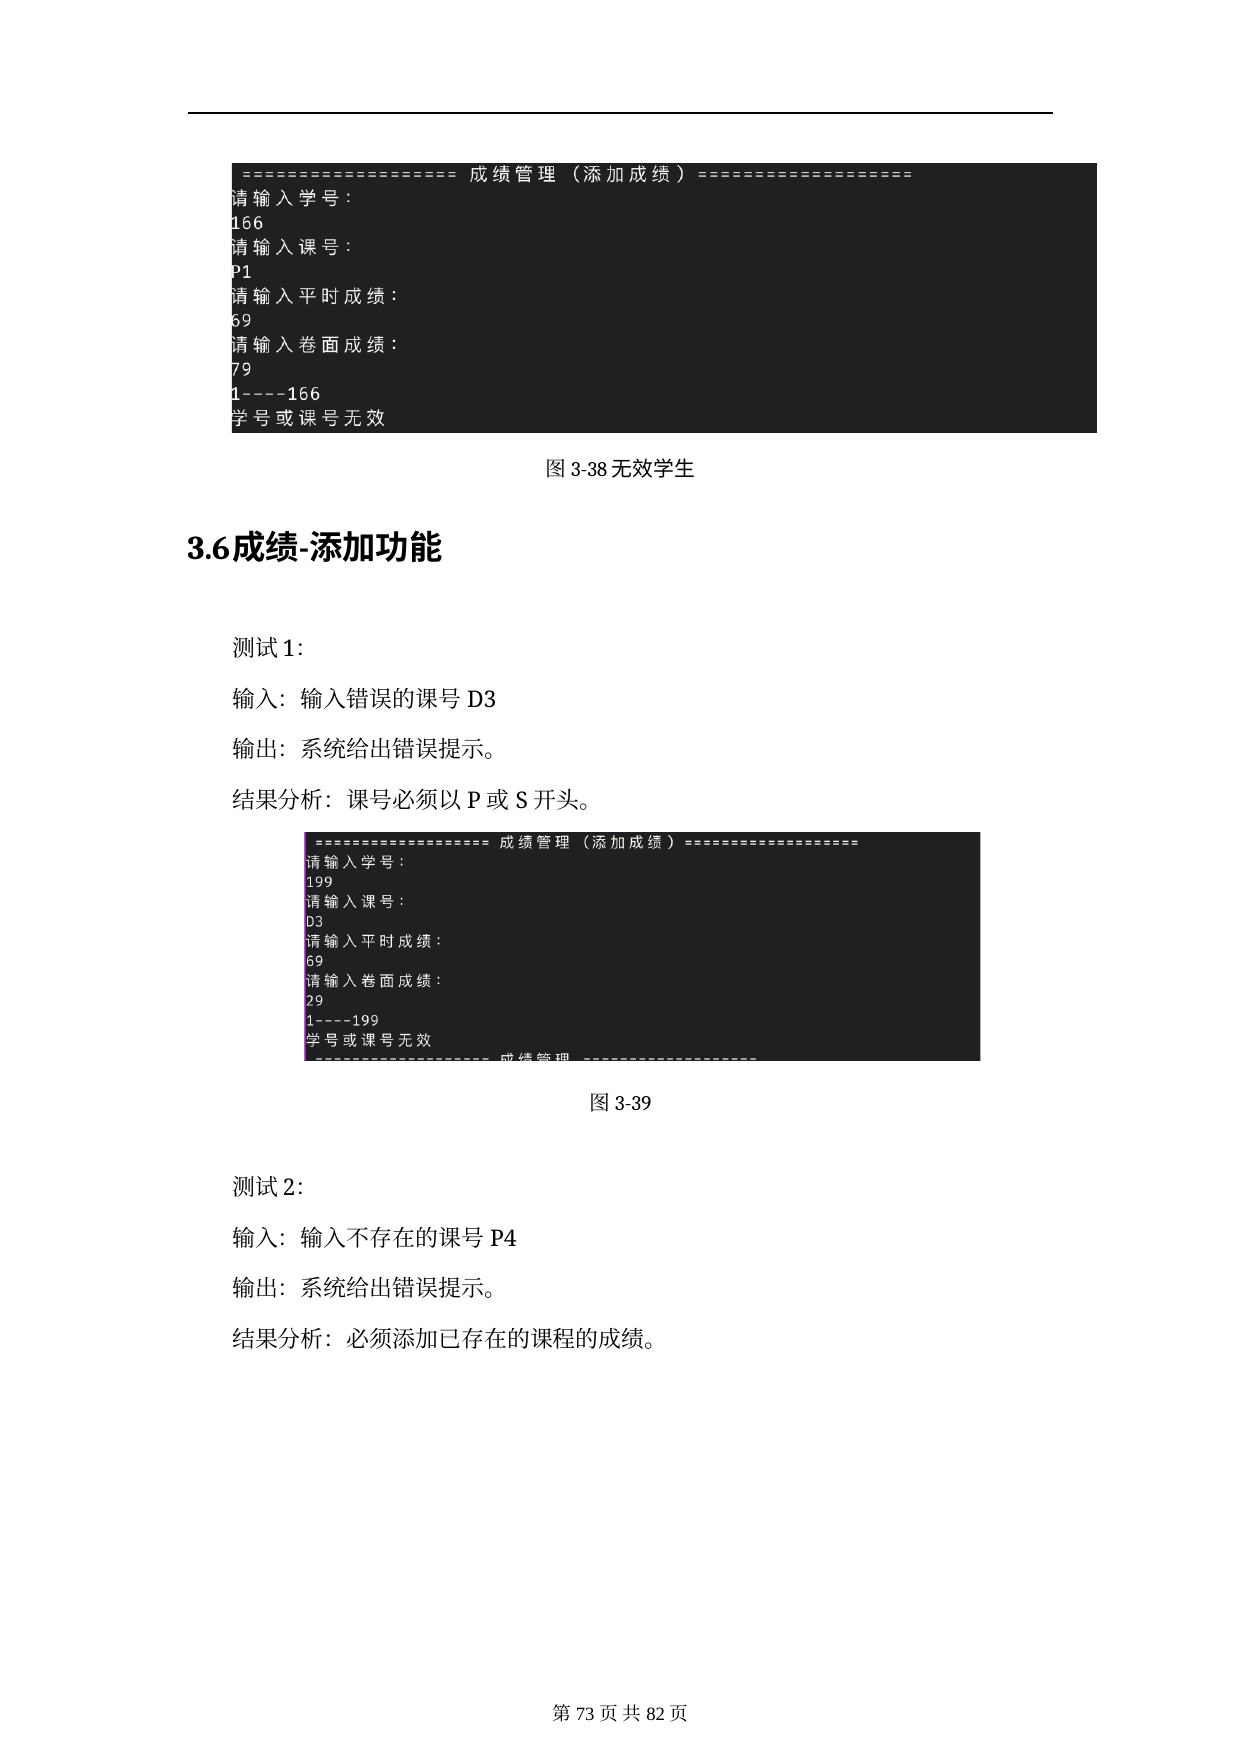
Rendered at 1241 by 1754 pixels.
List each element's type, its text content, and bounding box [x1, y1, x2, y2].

text 结果分析：必须添加已存在的课程的成绩。 [232, 1320, 1053, 1354]
text 输入：输入不存在的课号 P4 [232, 1219, 1053, 1253]
text 测试1： [232, 630, 1053, 664]
text 输出：系统给出错误提示。 [232, 731, 1053, 765]
picture [231, 163, 1097, 433]
text 输入：输入错误的课号 D3 [232, 681, 1053, 714]
text 测试2： [232, 1169, 1053, 1203]
subtitle 成绩-添加功能 [187, 511, 1053, 579]
text 输出：系统给出错误提示。 [232, 1270, 1053, 1304]
text 结果分析：课号必须以 P 或 S 开头。 [232, 781, 1053, 815]
picture [304, 832, 981, 1061]
